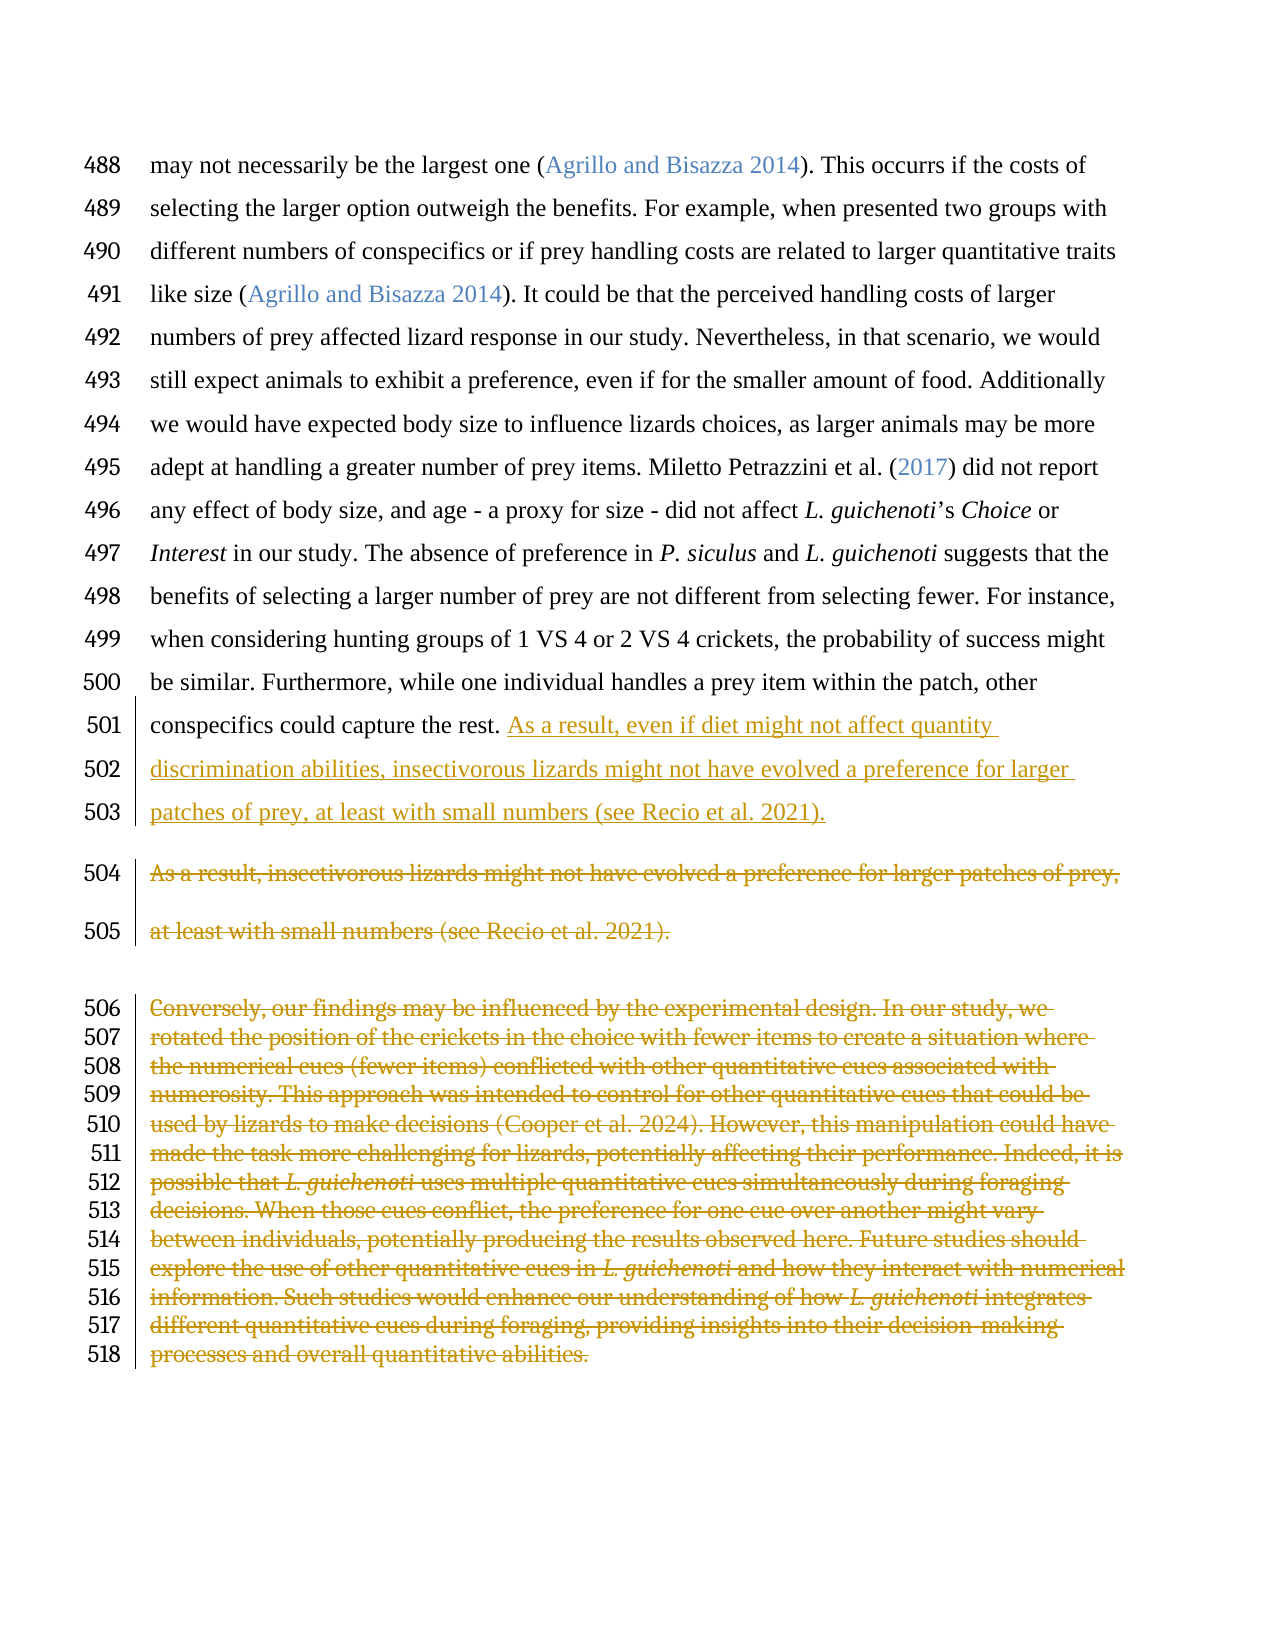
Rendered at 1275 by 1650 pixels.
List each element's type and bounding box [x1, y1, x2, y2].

text [150, 150, 1125, 826]
